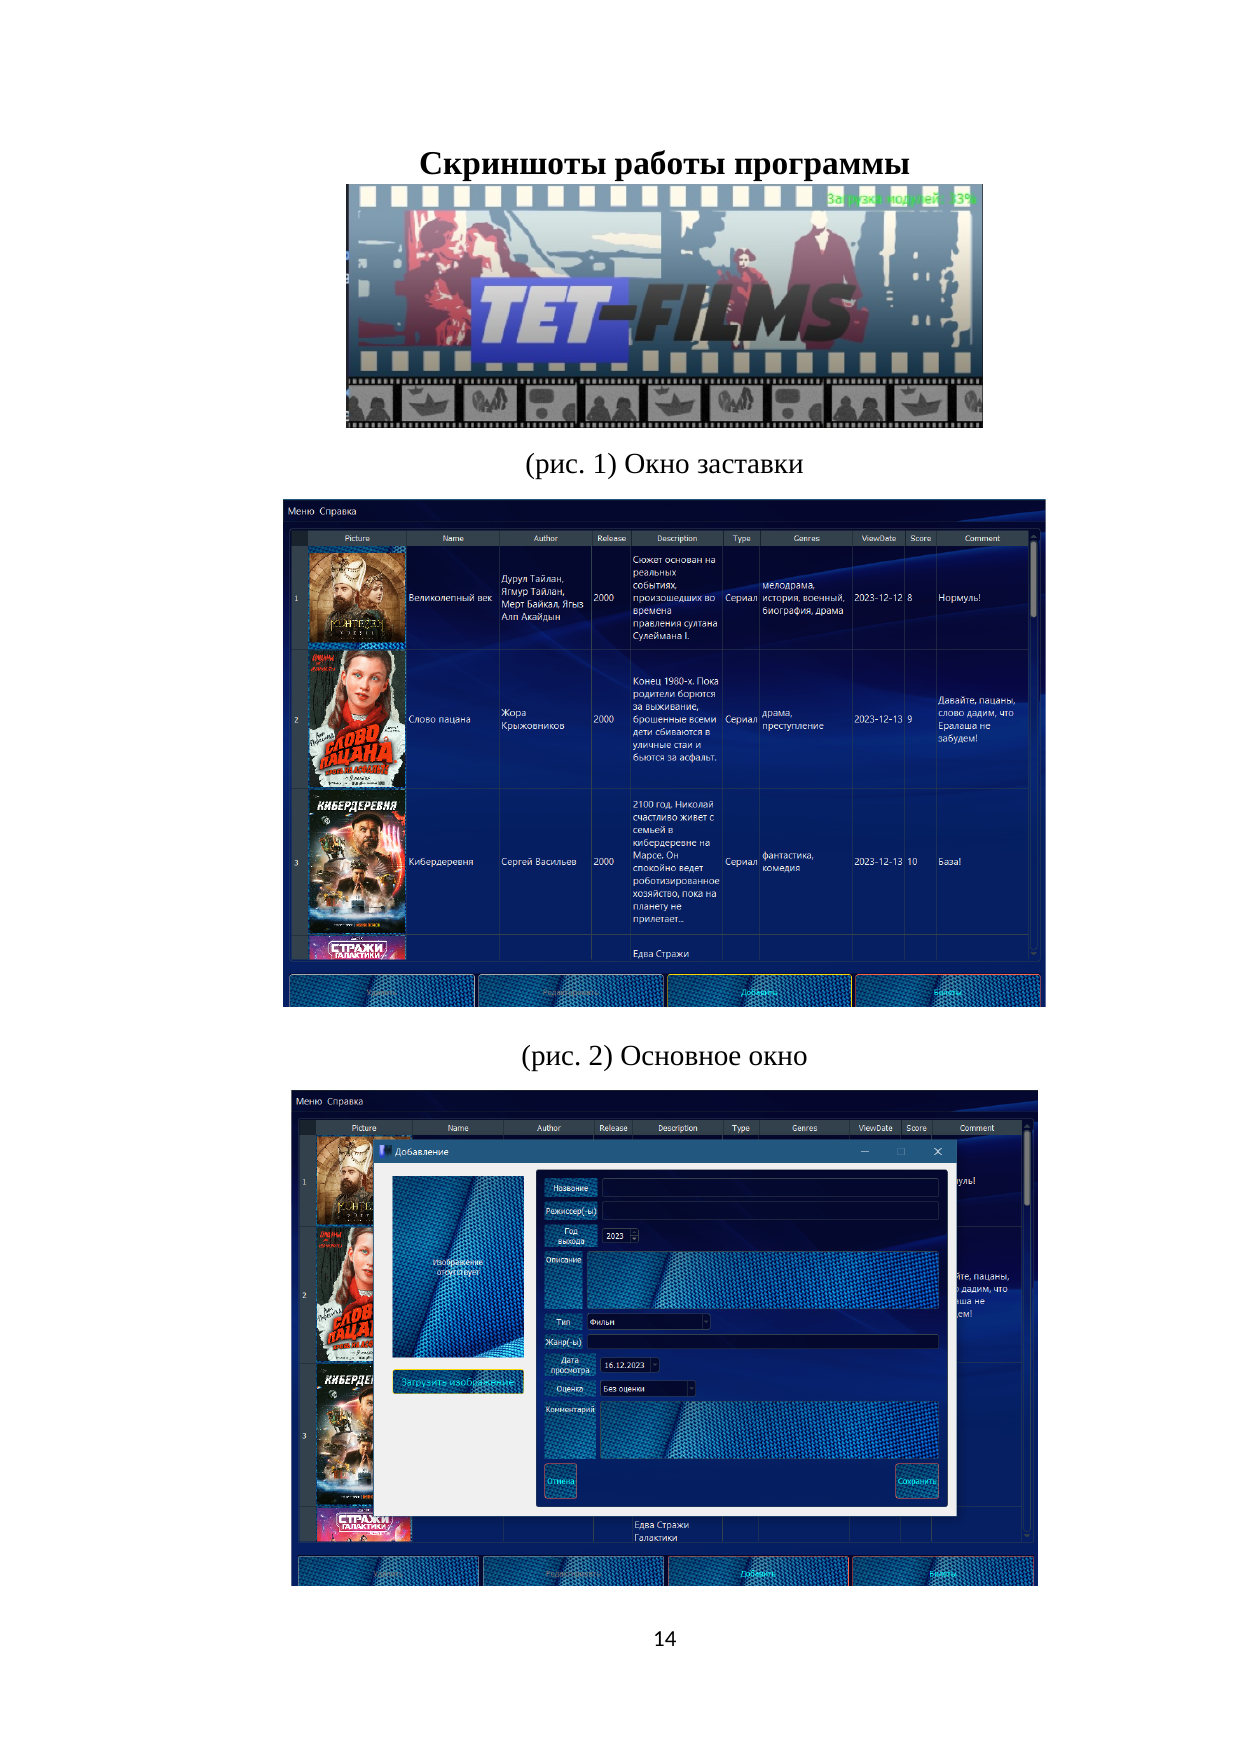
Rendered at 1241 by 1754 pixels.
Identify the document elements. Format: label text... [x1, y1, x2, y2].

picture [730, 988, 737, 996]
picture [503, 1570, 510, 1576]
picture [318, 1570, 325, 1576]
text (рис. 2) Основное окно [177, 1038, 1152, 1071]
picture [857, 1561, 862, 1569]
picture [291, 1090, 1038, 1586]
picture [346, 184, 983, 428]
picture [924, 978, 930, 986]
text (рис. 1) Окно заставки [177, 446, 1152, 480]
picture [915, 1567, 922, 1574]
picture [283, 499, 1046, 1007]
picture [547, 978, 553, 987]
picture [710, 986, 718, 992]
picture [322, 980, 329, 988]
picture [302, 1562, 309, 1569]
picture [357, 978, 364, 986]
picture [487, 1562, 494, 1568]
subtitle Скриншоты работы программы [177, 143, 1152, 181]
